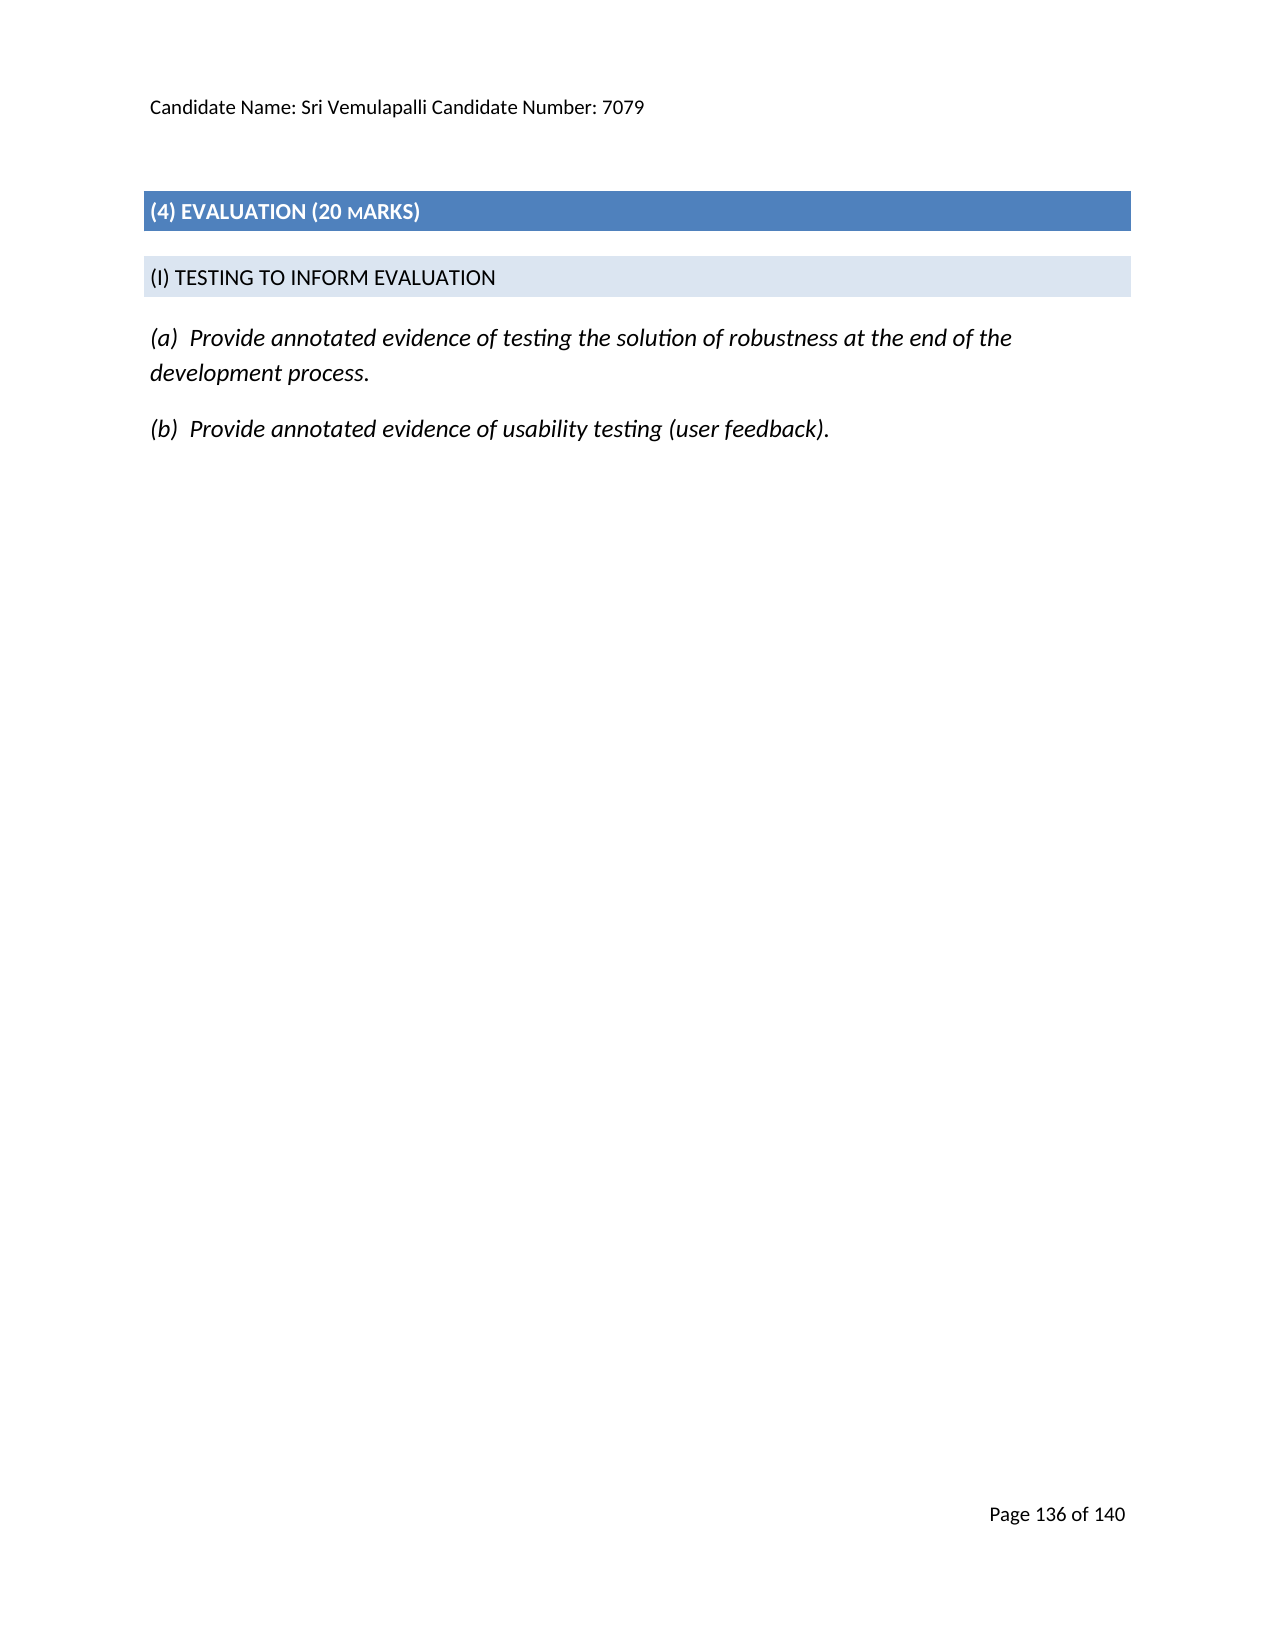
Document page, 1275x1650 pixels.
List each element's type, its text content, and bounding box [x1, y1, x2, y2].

subtitle (I) TESTING TO INFORM EVALUATION [150, 263, 1125, 291]
subtitle (4) EVALUATION (20 mARKS) [150, 197, 1125, 225]
text (a) Provide annotated evidence of testing the solution of robustness at the end of the development process. [150, 322, 1125, 387]
text (b) Provide annotated evidence of usability testing (user feedback). [150, 413, 1125, 443]
